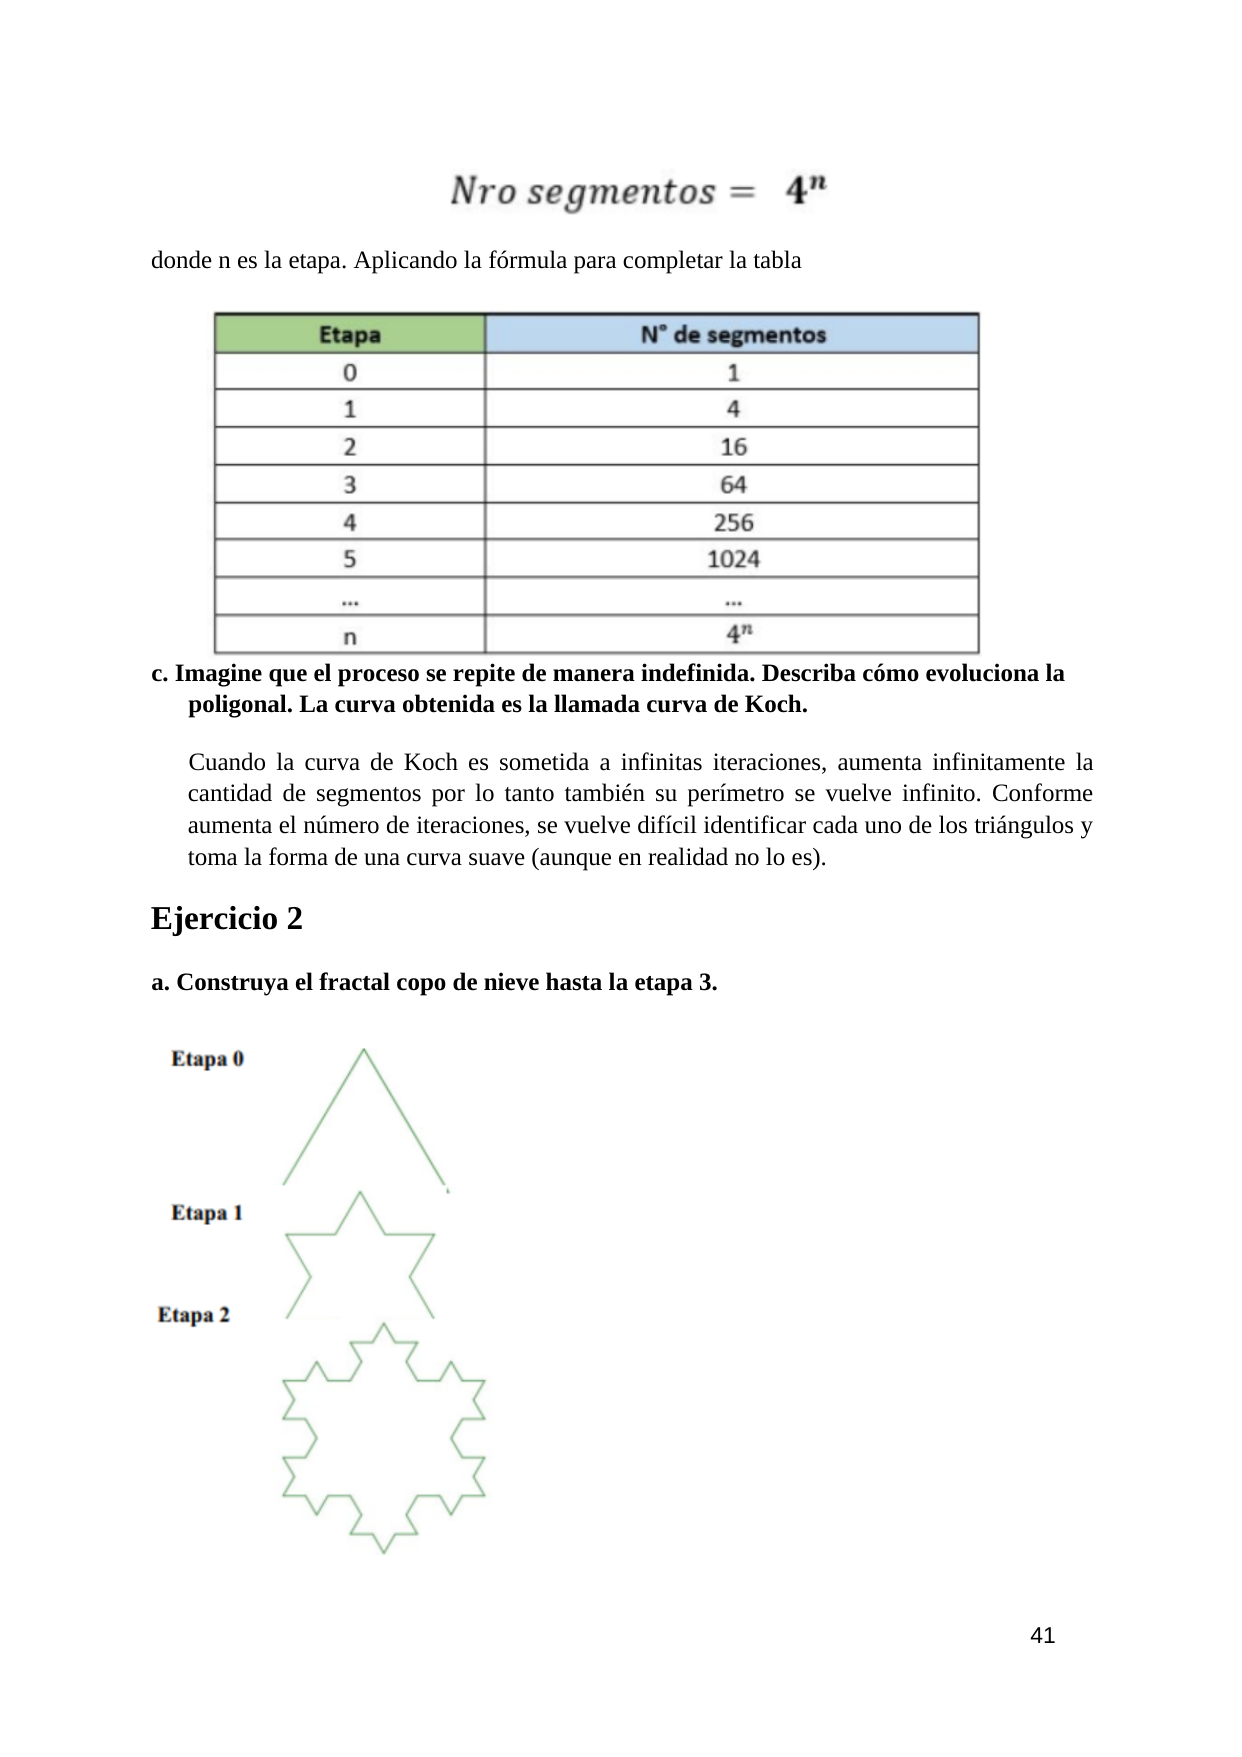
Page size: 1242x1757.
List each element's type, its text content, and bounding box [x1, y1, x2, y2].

picture [447, 164, 837, 220]
picture [206, 308, 982, 659]
text Ejercicio 2 [151, 898, 1188, 937]
text Cuando la curva de Koch es sometida a infinitas iteraciones, aumenta infinitamente la cantidad de segmentos por lo tanto también su perímetro se vuelve infinito. Conforme aumenta el número de iteraciones, se vuelve difícil identificar cada uno de los triángulos y toma la forma de una curva suave (aunque en realidad no lo es). [188, 747, 1094, 870]
text c. Imagine que el proceso se repite de manera indefinida. Describa cómo evoluciona la poligonal. La curva obtenida es la llamada curva de Koch. [151, 658, 1083, 718]
text donde n es la etapa. Aplicando la fórmula para completar la tabla [151, 245, 1188, 273]
picture [151, 1026, 495, 1556]
text a. Construya el fractal copo de nieve hasta la etapa 3. [151, 967, 1188, 996]
